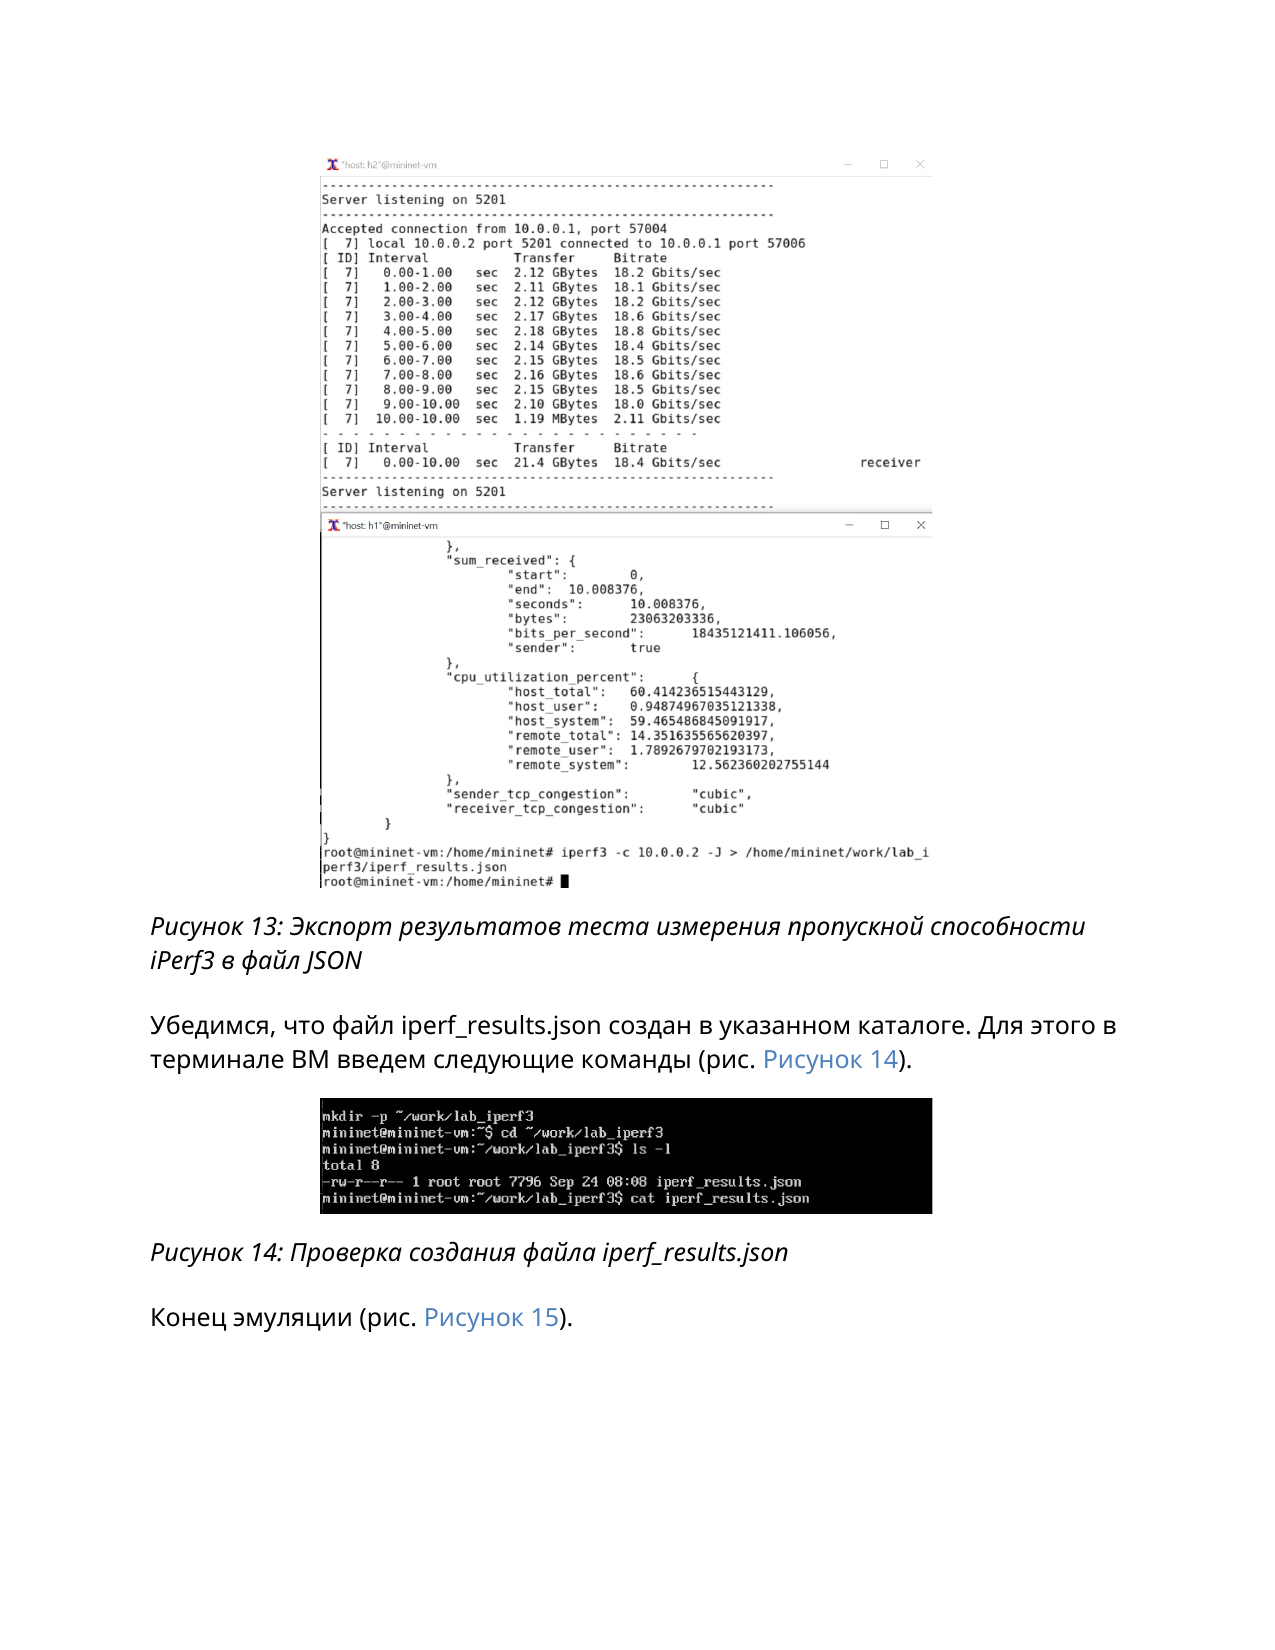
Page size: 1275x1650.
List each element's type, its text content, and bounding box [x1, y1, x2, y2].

text Убедимся, что файл iperf_results.json создан в указанном каталоге. Для этого в терминале ВМ введем следующие команды (рис. Рисунок 14). [150, 1008, 1125, 1076]
table_header Рисунок 14: Проверка создания файла iperf_results.json [139, 1095, 1114, 1281]
text Конец эмуляции (рис. Рисунок 15). [150, 1299, 1125, 1333]
table_header Рисунок 13: Экспорт результатов теста измерения пропускной способности iPerf3 в файл JSON [139, 150, 1114, 989]
picture [320, 153, 933, 888]
picture [320, 1098, 933, 1214]
